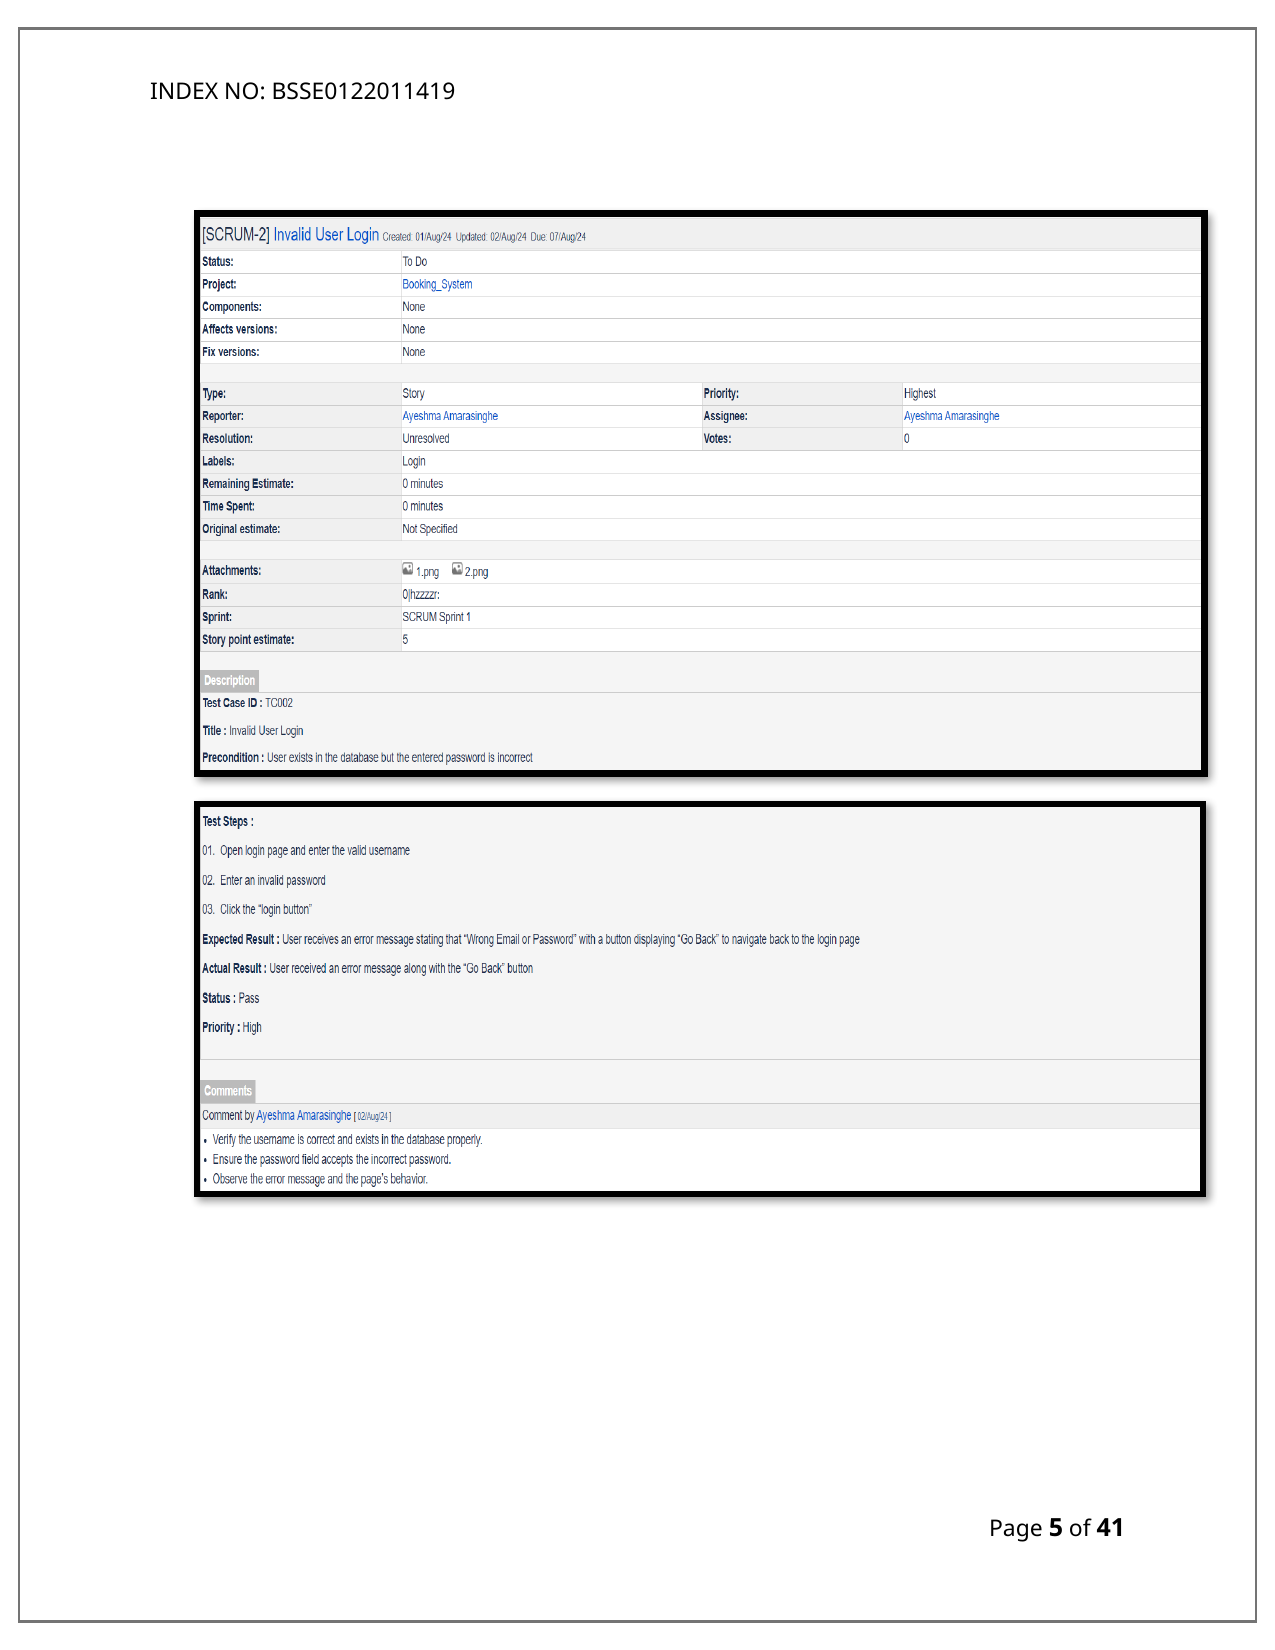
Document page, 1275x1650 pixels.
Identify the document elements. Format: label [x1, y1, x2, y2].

picture [200, 217, 1201, 770]
picture [200, 807, 1200, 1191]
